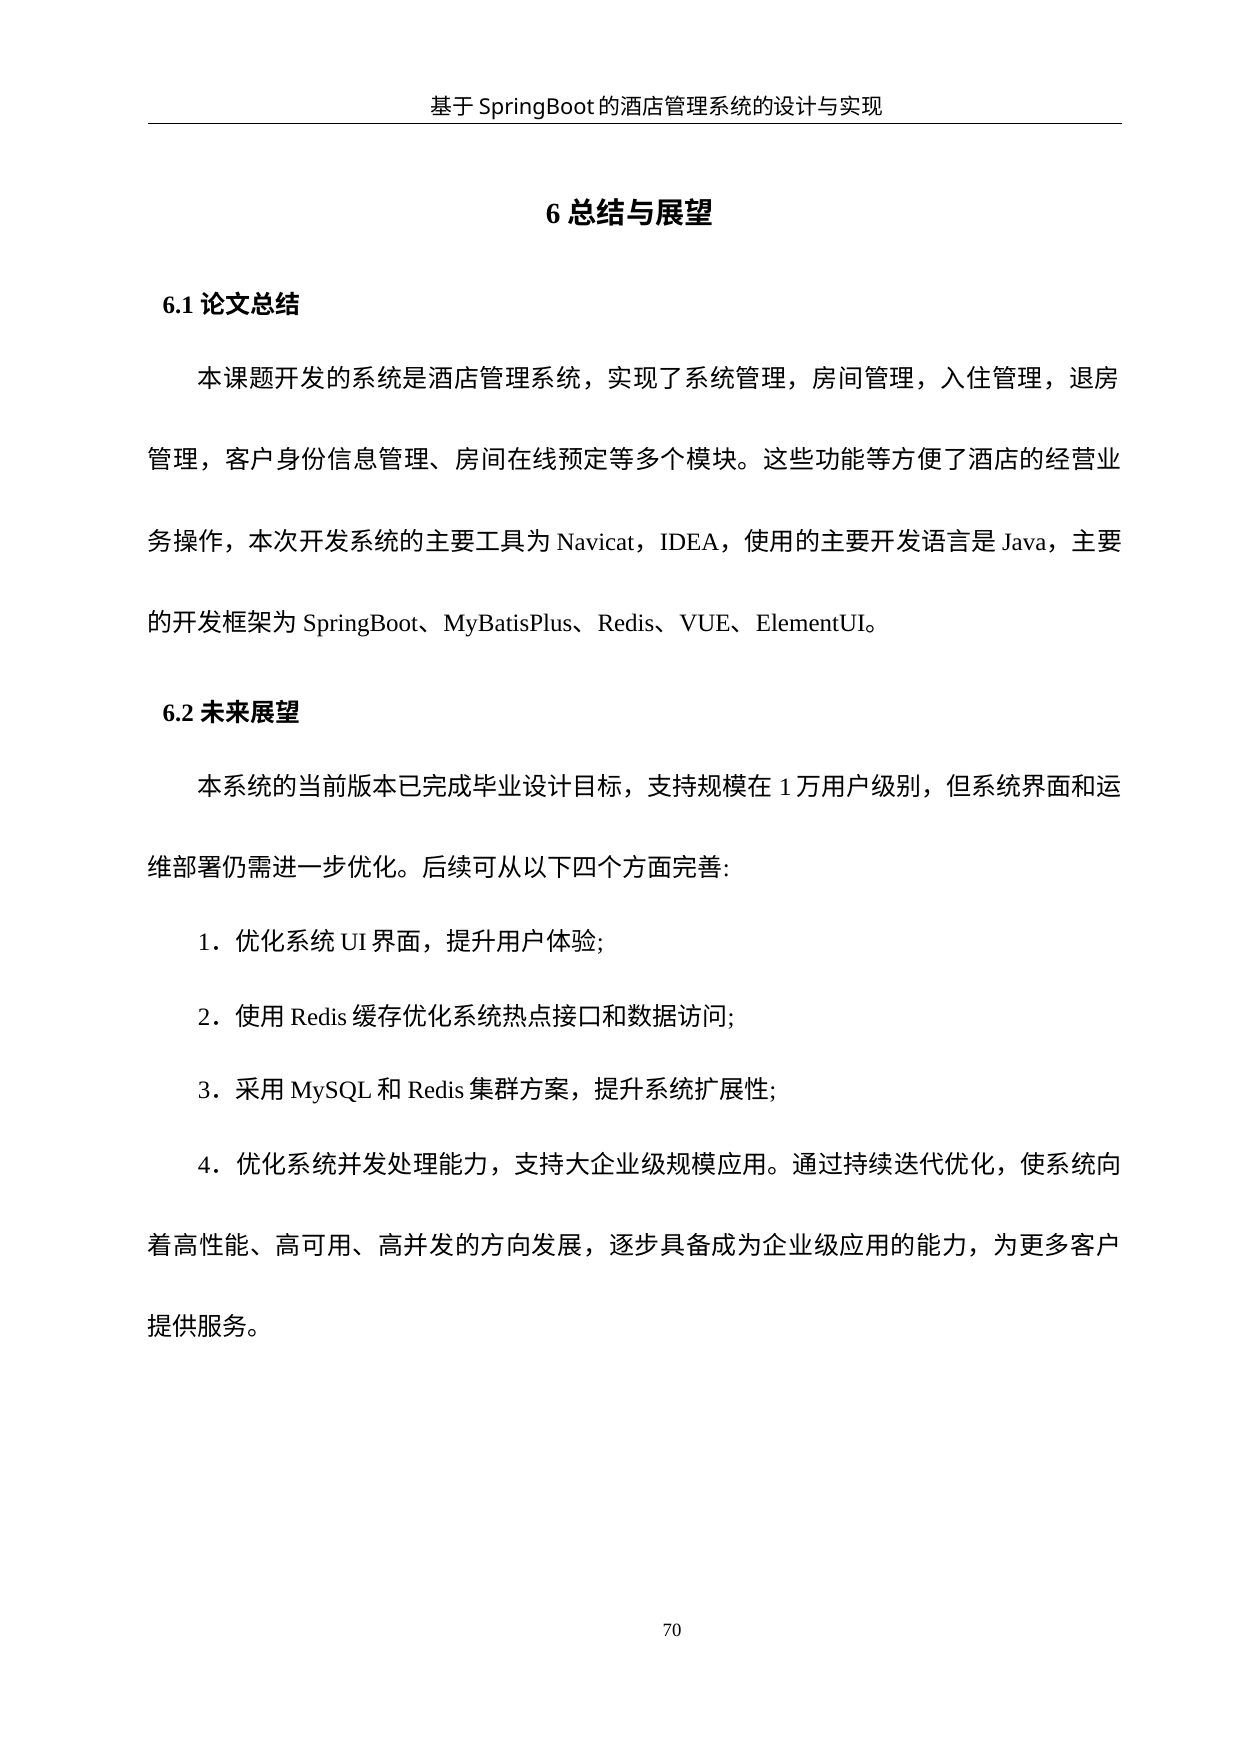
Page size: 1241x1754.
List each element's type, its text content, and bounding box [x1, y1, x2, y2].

subtitle 未来展望 [162, 678, 1122, 743]
text 3．采用MySQL和Redis集群方案，提升系统扩展性; [148, 1056, 1122, 1121]
text 2．使用Redis缓存优化系统热点接口和数据访问; [148, 982, 1122, 1047]
subtitle 论文总结 [162, 270, 1122, 335]
text 本课题开发的系统是酒店管理系统，实现了系统管理，房间管理，入住管理，退房管理，客户身份信息管理、房间在线预定等多个模块。这些功能等方便了酒店的经营业务操作，本次开发系统的主要工具为Navicat，IDEA，使用的主要开发语言是Java，主要的开发框架为SpringBoot、MyBatisPlus、Redis、VUE、ElementUI。 [148, 344, 1122, 653]
text 1．优化系统UI界面，提升用户体验; [148, 907, 1122, 972]
text 本系统的当前版本已完成毕业设计目标，支持规模在1万用户级别，但系统界面和运维部署仍需进一步优化。后续可从以下四个方面完善: [148, 752, 1122, 898]
text 4．优化系统并发处理能力，支持大企业级规模应用。通过持续迭代优化，使系统向着高性能、高可用、高并发的方向发展，逐步具备成为企业级应用的能力，为更多客户提供服务。 [148, 1130, 1122, 1357]
subtitle 总结与展望 [148, 178, 1122, 243]
